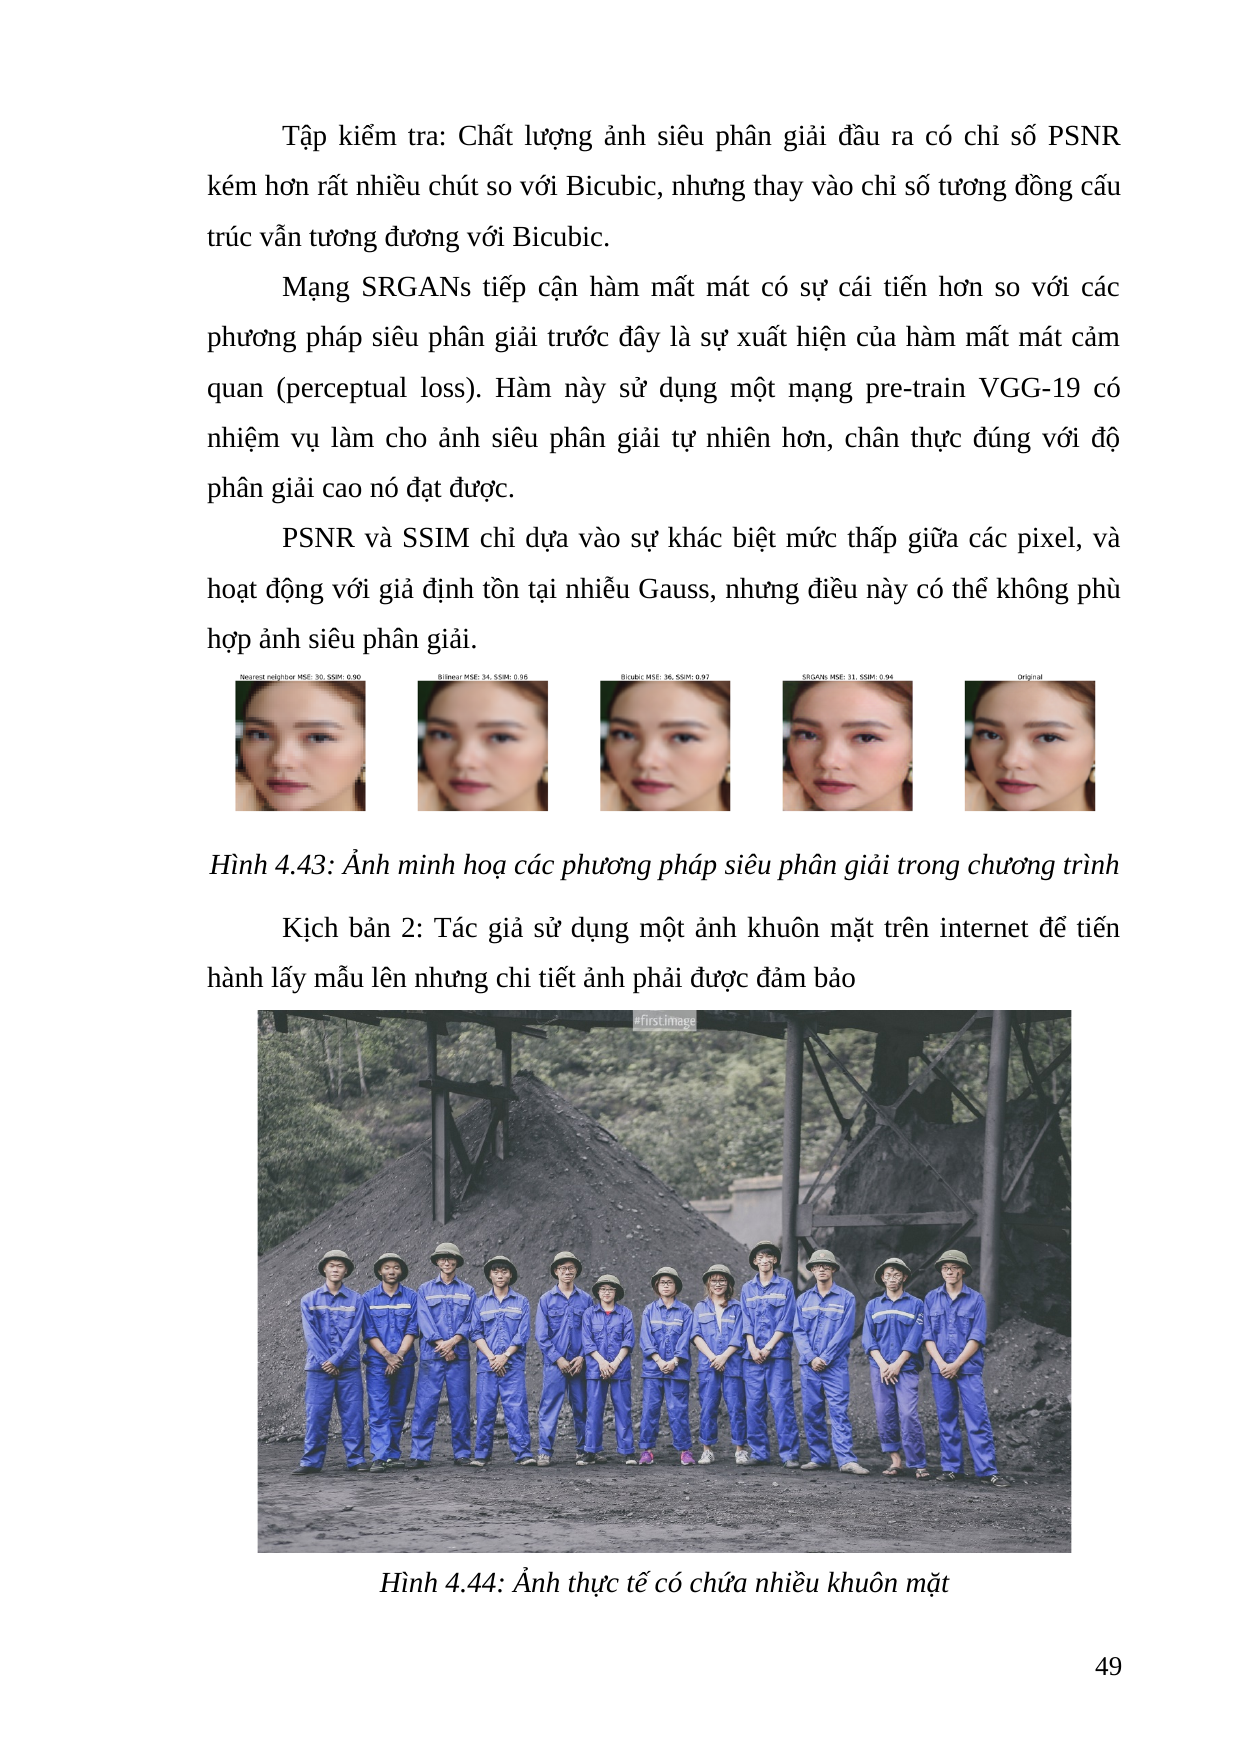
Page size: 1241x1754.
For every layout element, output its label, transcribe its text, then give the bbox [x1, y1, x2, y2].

text Mạng SRGANs tiếp cận hàm mất mát có sự cái tiến hơn so với các phương pháp siêu phân giải trước đây là sự xuất hiện của hàm mất mát cảm quan (perceptual loss). Hàm này sử dụng một mạng pre-train VGG-19 có nhiệm vụ làm cho ảnh siêu phân giải tự nhiên hơn, chân thực đúng với độ phân giải cao nó đạt được. [207, 269, 1122, 504]
picture [206, 671, 1122, 818]
text Kịch bản 2: Tác giả sử dụng một ảnh khuôn mặt trên internet để tiến hành lấy mẫu lên nhưng chi tiết ảnh phải được đảm bảo [207, 910, 1122, 994]
text Tập kiểm tra: Chất lượng ảnh siêu phân giải đầu ra có chỉ số PSNR kém hơn rất nhiều chút so với Bicubic, nhưng thay vào chỉ số tương đồng cấu trúc vẫn tương đương với Bicubic. [207, 118, 1122, 252]
text PSNR và SSIM chỉ dựa vào sự khác biệt mức thấp giữa các pixel, và hoạt động với giả định tồn tại nhiễu Gauss, nhưng điều này có thể không phù hợp ảnh siêu phân giải. [207, 521, 1122, 655]
picture [257, 1010, 1072, 1553]
